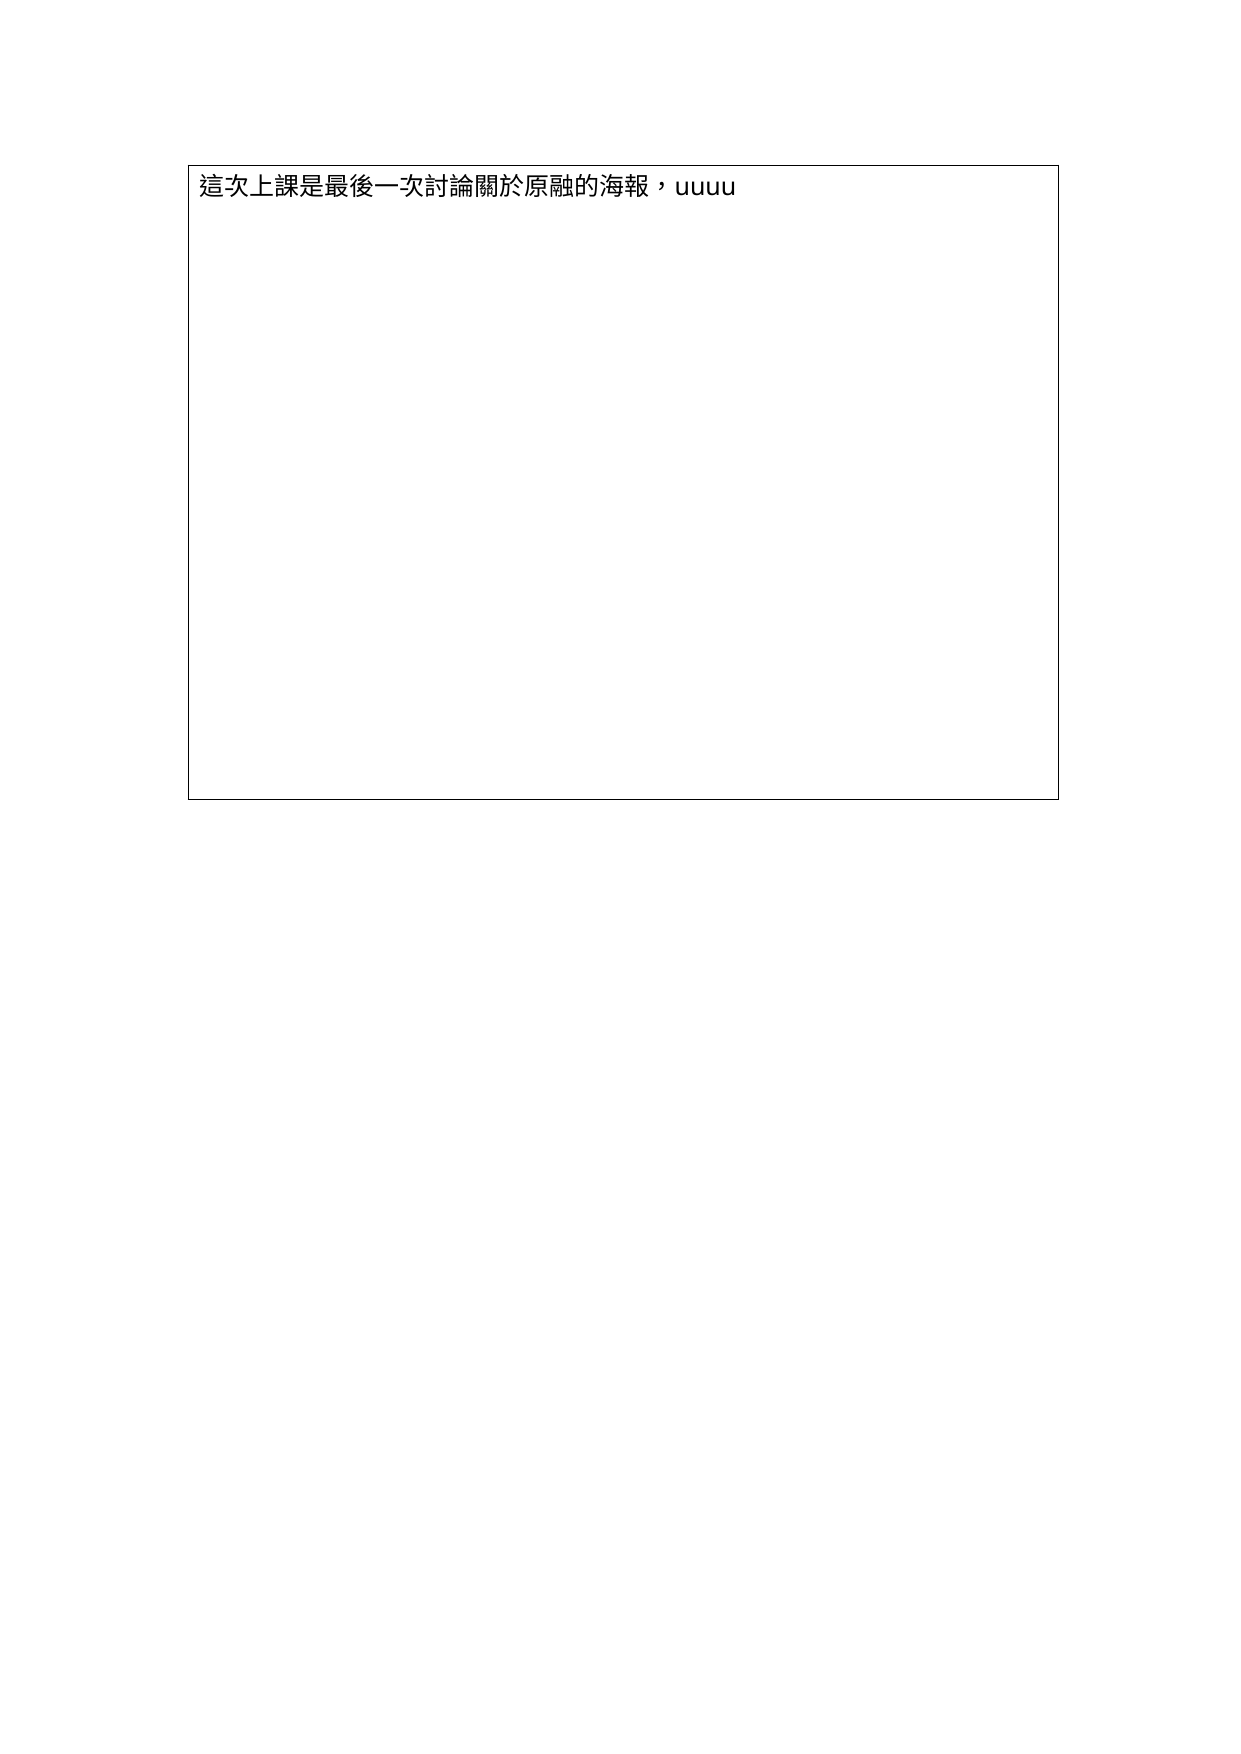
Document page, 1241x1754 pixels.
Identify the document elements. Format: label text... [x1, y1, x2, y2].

table_cell 這次上課是最後一次討論關於原融的海報，uuuu [189, 166, 1058, 799]
